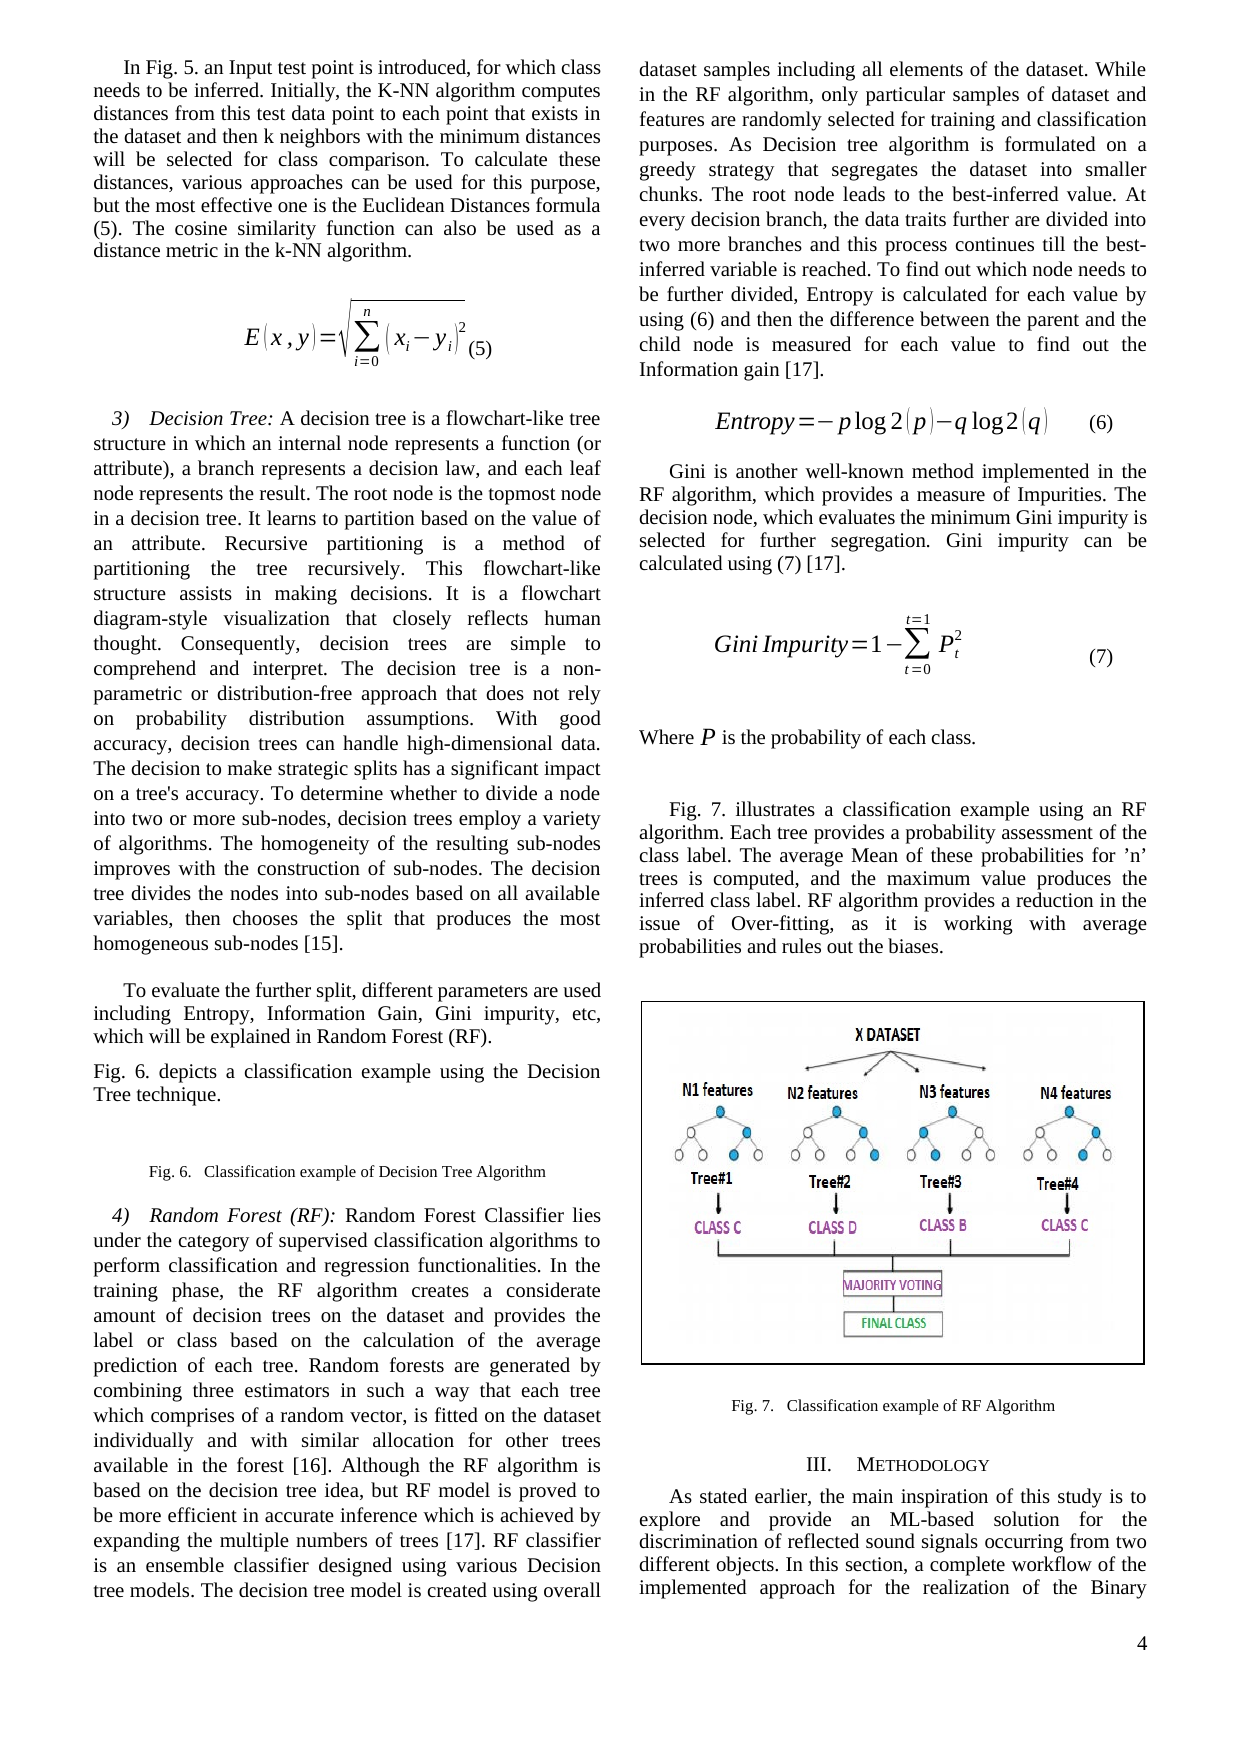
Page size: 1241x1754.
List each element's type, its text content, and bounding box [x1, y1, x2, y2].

subtitle Random Forest (RF): Random Forest Classifier lies under the category of supervised classification algorithms to perform classification and regression functionalities. In the training phase, the RF algorithm creates a considerate amount of decision trees on the dataset and provides the label or class based on the calculation of the average prediction of each tree. Random forests are generated by combining three estimators in such a way that each tree which comprises of a random vector, is fitted on the dataset individually and with similar allocation for other trees available in the forest [16]. Although the RF algorithm is based on the decision tree idea, but RF model is proved to be more efficient in accurate inference which is achieved by expanding the multiple numbers of trees [17]. RF classifier is an ensemble classifier designed using various Decision tree models. The decision tree model is created using overall dataset samples including all elements of the dataset. While in the RF algorithm, only particular samples of dataset and features are randomly selected for training and classification purposes. As Decision tree algorithm is formulated on a greedy strategy that segregates the dataset into smaller chunks. The root node leads to the best-inferred value. At every decision branch, the data traits further are divided into two more branches and this process continues till the best-inferred variable is reached. To find out which node needs to be further divided, Entropy is calculated for each value by using (6) and then the difference between the parent and the child node is measured for each value to find out the Information gain [17]. [639, 56, 1147, 381]
text (7) [639, 612, 1147, 676]
text Classification example of Decision Tree Algorithm [93, 1162, 601, 1181]
text To evaluate the further split, different parameters are used including Entropy, Information Gain, Gini impurity, etc, which will be explained in Random Forest (RF). [93, 979, 601, 1048]
text (6) [639, 406, 1147, 435]
text Where is the probability of each class. [639, 724, 1147, 750]
subtitle Random Forest (RF): Random Forest Classifier lies under the category of supervised classification algorithms to perform classification and regression functionalities. In the training phase, the RF algorithm creates a considerate amount of decision trees on the dataset and provides the label or class based on the calculation of the average prediction of each tree. Random forests are generated by combining three estimators in such a way that each tree which comprises of a random vector, is fitted on the dataset individually and with similar allocation for other trees available in the forest [16]. Although the RF algorithm is based on the decision tree idea, but RF model is proved to be more efficient in accurate inference which is achieved by expanding the multiple numbers of trees [17]. RF classifier is an ensemble classifier designed using various Decision tree models. The decision tree model is created using overall dataset samples including all elements of the dataset. While in the RF algorithm, only particular samples of dataset and features are randomly selected for training and classification purposes. As Decision tree algorithm is formulated on a greedy strategy that segregates the dataset into smaller chunks. The root node leads to the best-inferred value. At every decision branch, the data traits further are divided into two more branches and this process continues till the best-inferred variable is reached. To find out which node needs to be further divided, Entropy is calculated for each value by using (6) and then the difference between the parent and the child node is measured for each value to find out the Information gain [17]. [93, 1202, 601, 1602]
text Fig. 6. depicts a classification example using the Decision Tree technique. [93, 1060, 601, 1106]
text Fig. 7. illustrates a classification example using an RF algorithm. Each tree provides a probability assessment of the class label. The average Mean of these probabilities for ’n’ trees is computed, and the maximum value produces the inferred class label. RF algorithm provides a reduction in the issue of Over-fitting, as it is working with average probabilities and rules out the biases. [639, 798, 1147, 958]
subtitle Methodology [639, 1452, 1147, 1476]
text (5) [93, 300, 601, 369]
text Gini is another well-known method implemented in the RF algorithm, which provides a measure of Impurities. The decision node, which evaluates the minimum Gini impurity is selected for further segregation. Gini impurity can be calculated using (7) [17]. [639, 460, 1147, 575]
text In Fig. 5. an Input test point is introduced, for which class needs to be inferred. Initially, the K-NN algorithm computes distances from this test data point to each point that exists in the dataset and then k neighbors with the minimum distances will be selected for class comparison. To calculate these distances, various approaches can be used for this purpose, but the most effective one is the Euclidean Distances formula (5). The cosine similarity function can also be used as a distance metric in the k-NN algorithm. [93, 56, 601, 262]
picture [658, 1009, 1128, 1357]
subtitle Decision Tree: A decision tree is a flowchart-like tree structure in which an internal node represents a function (or attribute), a branch represents a decision law, and each leaf node represents the result. The root node is the topmost node in a decision tree. It learns to partition based on the value of an attribute. Recursive partitioning is a method of partitioning the tree recursively. This flowchart-like structure assists in making decisions. It is a flowchart diagram-style visualization that closely reflects human thought. Consequently, decision trees are simple to comprehend and interpret. The decision tree is a non-parametric or distribution-free approach that does not rely on probability distribution assumptions. With good accuracy, decision trees can handle high-dimensional data. The decision to make strategic splits has a significant impact on a tree's accuracy. To determine whether to divide a node into two or more sub-nodes, decision trees employ a variety of algorithms. The homogeneity of the resulting sub-nodes improves with the construction of sub-nodes. The decision tree divides the nodes into sub-nodes based on all available variables, then chooses the split that produces the most homogeneous sub-nodes [15]. [93, 405, 601, 955]
